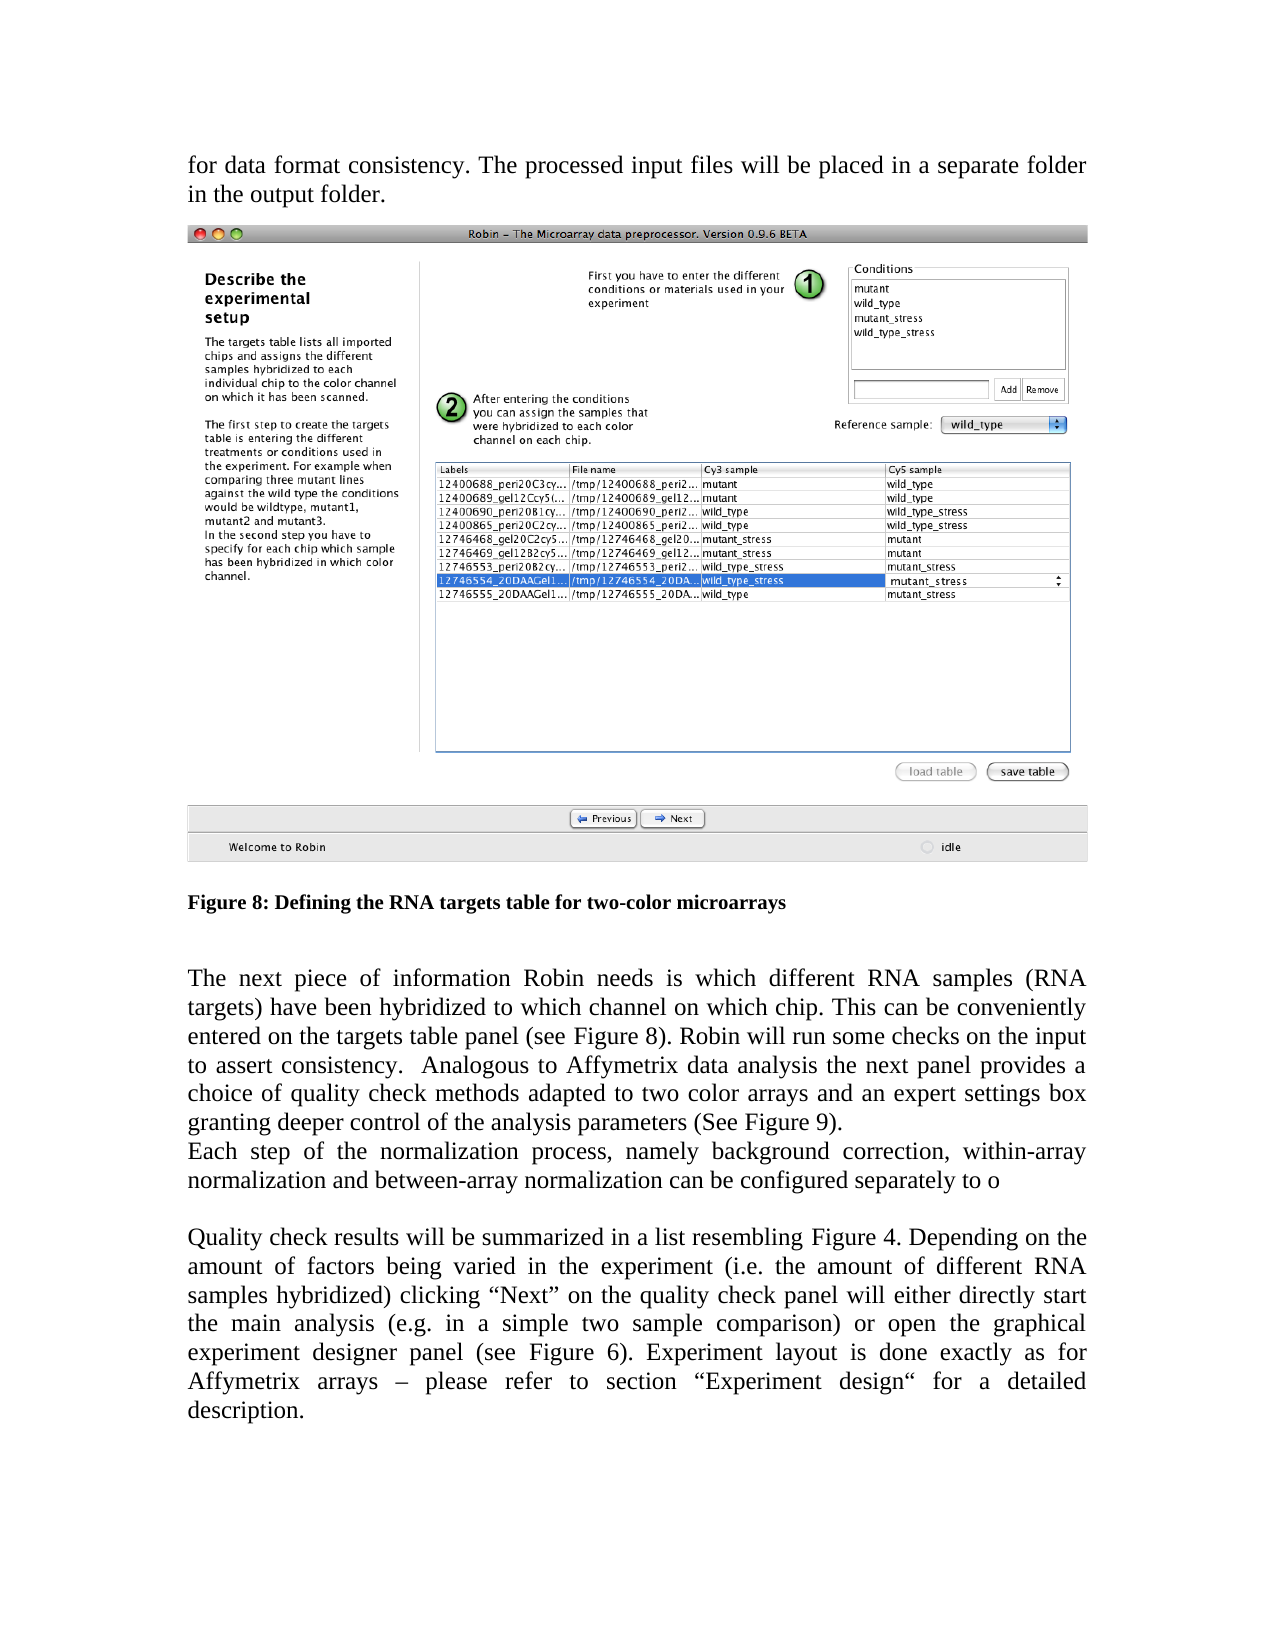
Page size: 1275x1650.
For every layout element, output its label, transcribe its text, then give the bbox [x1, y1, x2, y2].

text The next piece of information Robin needs is which different RNA samples (RNA targets) have been hybridized to which channel on which chip. This can be conveniently entered on the targets table panel (see ). Robin will run some checks on the input to assert consistency. Analogous to Affymetrix data analysis the next panel provides a choice of quality check methods adapted to two color arrays and an expert settings box granting deeper control of the analysis parameters (See ). [187, 963, 1087, 1136]
text Each step of the normalization process, namely background correction, within-array normalization and between-array normalization can be configured separately to o [187, 1136, 1087, 1193]
text Quality check results will be summarized in a list resembling . Depending on the amount of factors being varied in the experiment (i.e. the amount of different RNA samples hybridized) clicking “Next” on the quality check panel will either directly start the main analysis (e.g. in a simple two sample comparison) or open the graphical experiment designer panel (see ). Experiment layout is done exactly as for Affymetrix arrays – please refer to section “Experiment design“ for a detailed description. [187, 1222, 1087, 1423]
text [187, 150, 1087, 207]
text Figure : Defining the RNA targets table for two-color microarrays [187, 890, 1087, 914]
picture [187, 225, 1088, 862]
